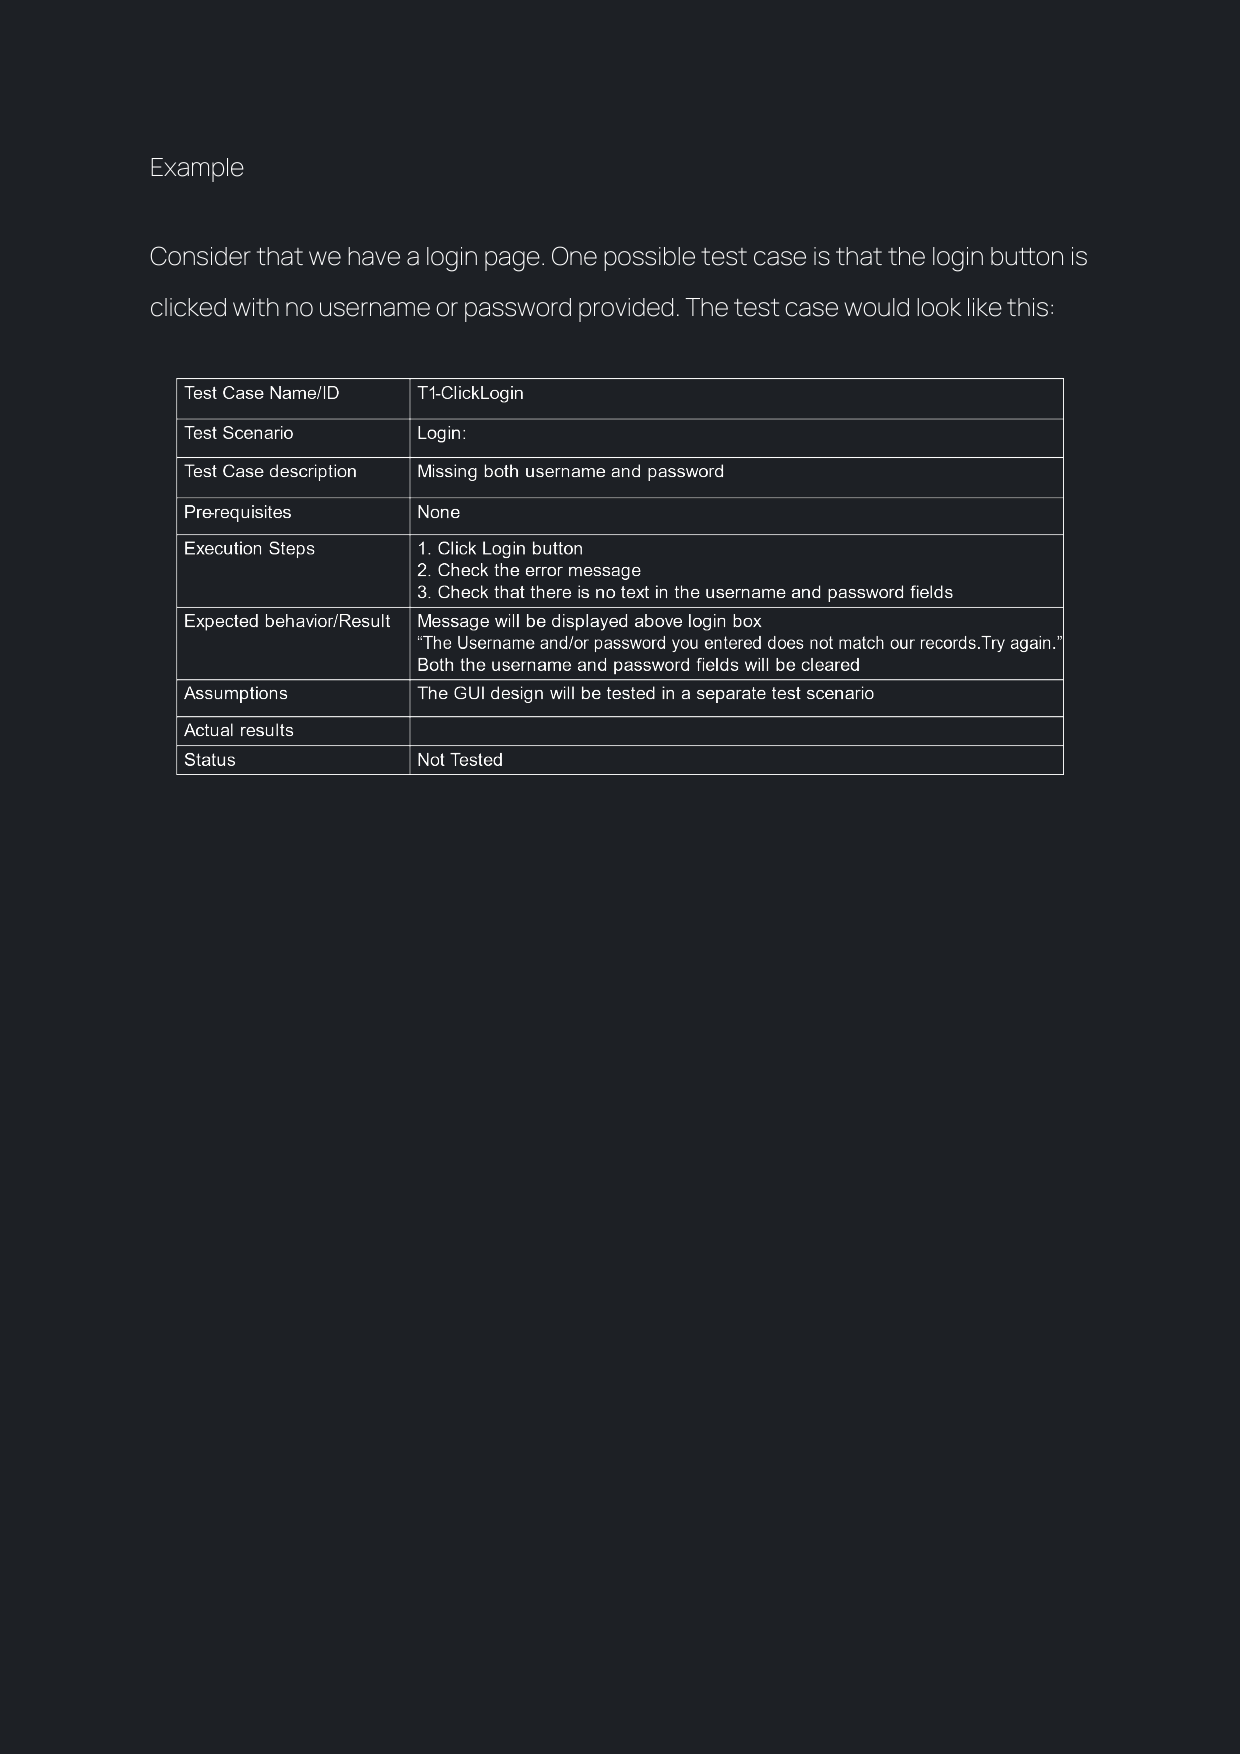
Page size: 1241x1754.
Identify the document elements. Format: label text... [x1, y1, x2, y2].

text Example [150, 150, 1090, 184]
text Consider that we have a login page. One possible test case is that the login button is clicked with no username or password provided. The test case would look like this: [150, 239, 1090, 324]
picture [176, 378, 1064, 775]
